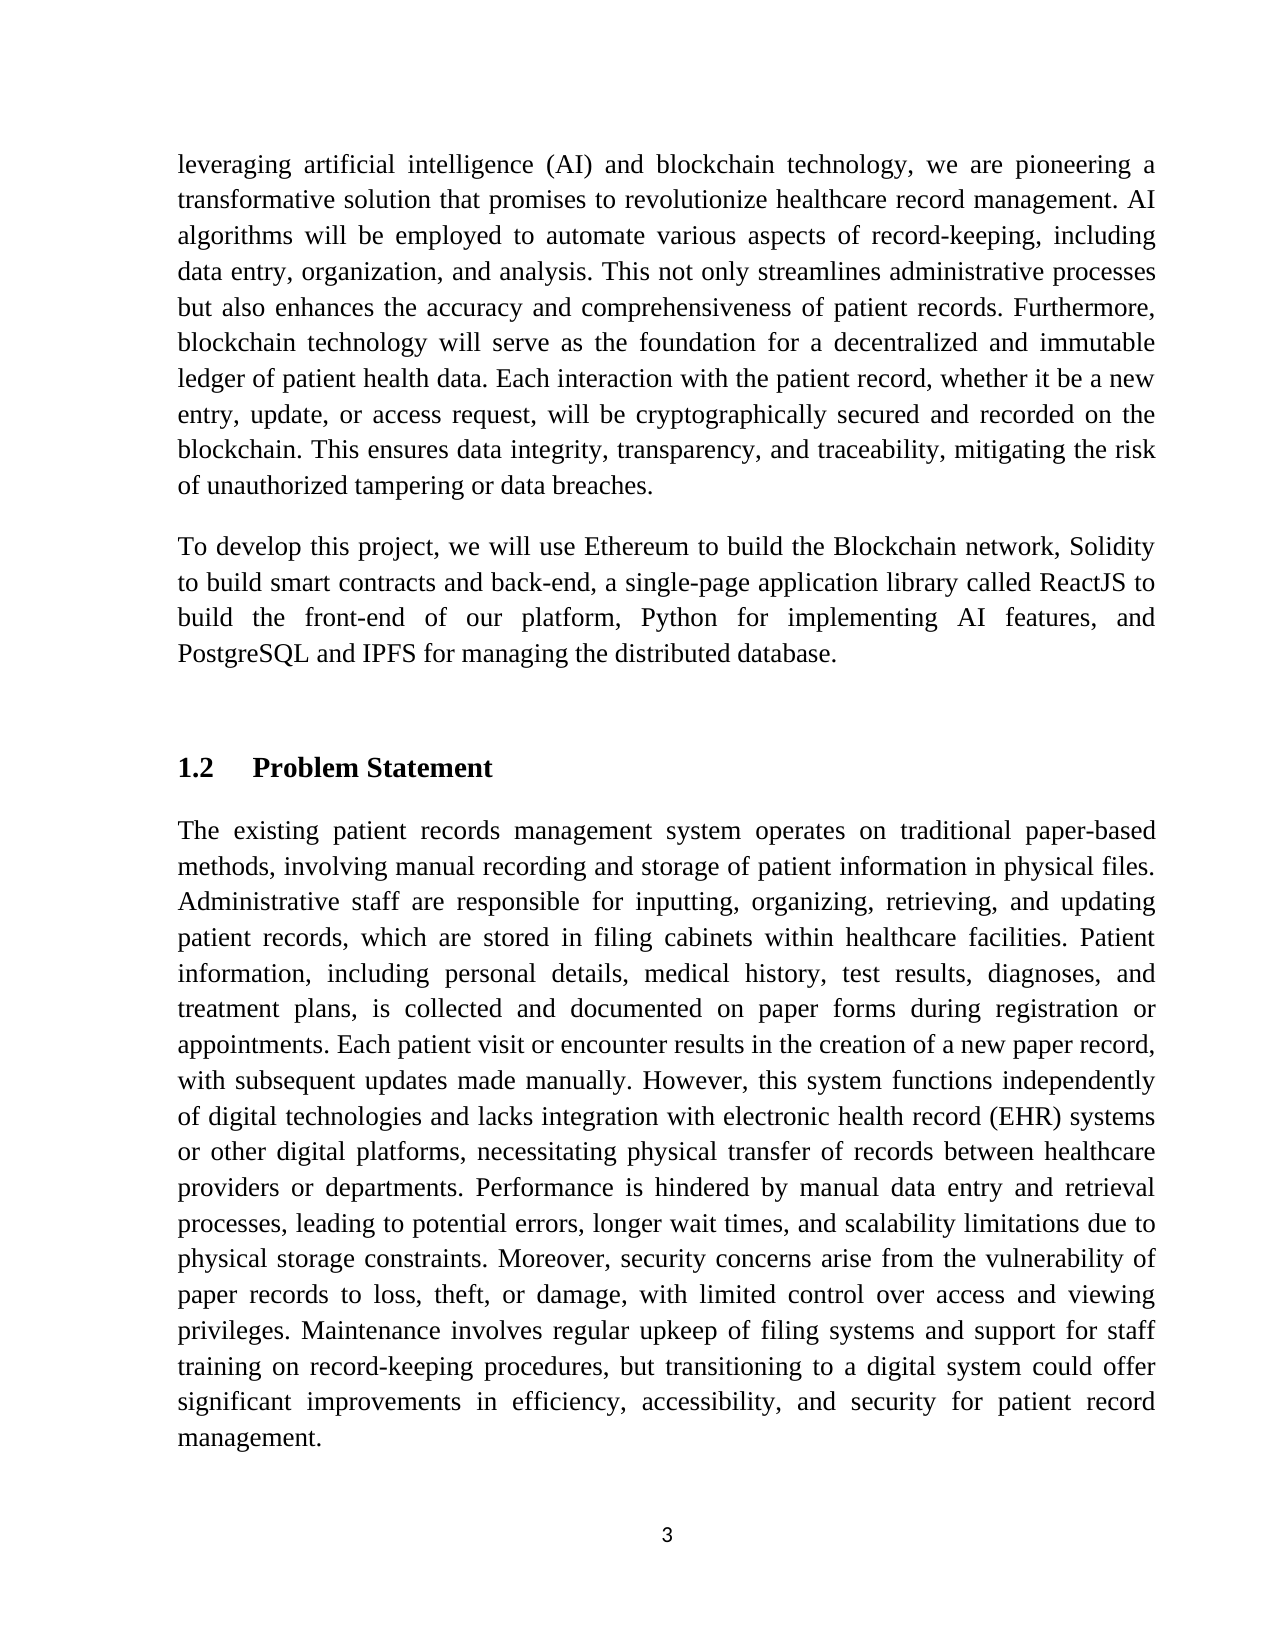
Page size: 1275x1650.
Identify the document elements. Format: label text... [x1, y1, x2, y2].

text The existing patient records management system operates on traditional paper-based methods, involving manual recording and storage of patient information in physical files. Administrative staff are responsible for inputting, organizing, retrieving, and updating patient records, which are stored in filing cabinets within healthcare facilities. Patient information, including personal details, medical history, test results, diagnoses, and treatment plans, is collected and documented on paper forms during registration or appointments. Each patient visit or encounter results in the creation of a new paper record, with subsequent updates made manually. However, this system functions independently of digital technologies and lacks integration with electronic health record (EHR) systems or other digital platforms, necessitating physical transfer of records between healthcare providers or departments. Performance is hindered by manual data entry and retrieval processes, leading to potential errors, longer wait times, and scalability limitations due to physical storage constraints. Moreover, security concerns arise from the vulnerability of paper records to loss, theft, or damage, with limited control over access and viewing privileges. Maintenance involves regular upkeep of filing systems and support for staff training on record-keeping procedures, but transitioning to a digital system could offer significant improvements in efficiency, accessibility, and security for patient record management. [177, 814, 1157, 1452]
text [177, 148, 1157, 500]
text To develop this project, we will use Ethereum to build the Blockchain network, Solidity to build smart contracts and back-end, a single-page application library called ReactJS to build the front-end of our platform, Python for implementing AI features, and PostgreSQL and IPFS for managing the distributed database. [177, 530, 1157, 668]
subtitle Problem Statement [177, 750, 1157, 784]
